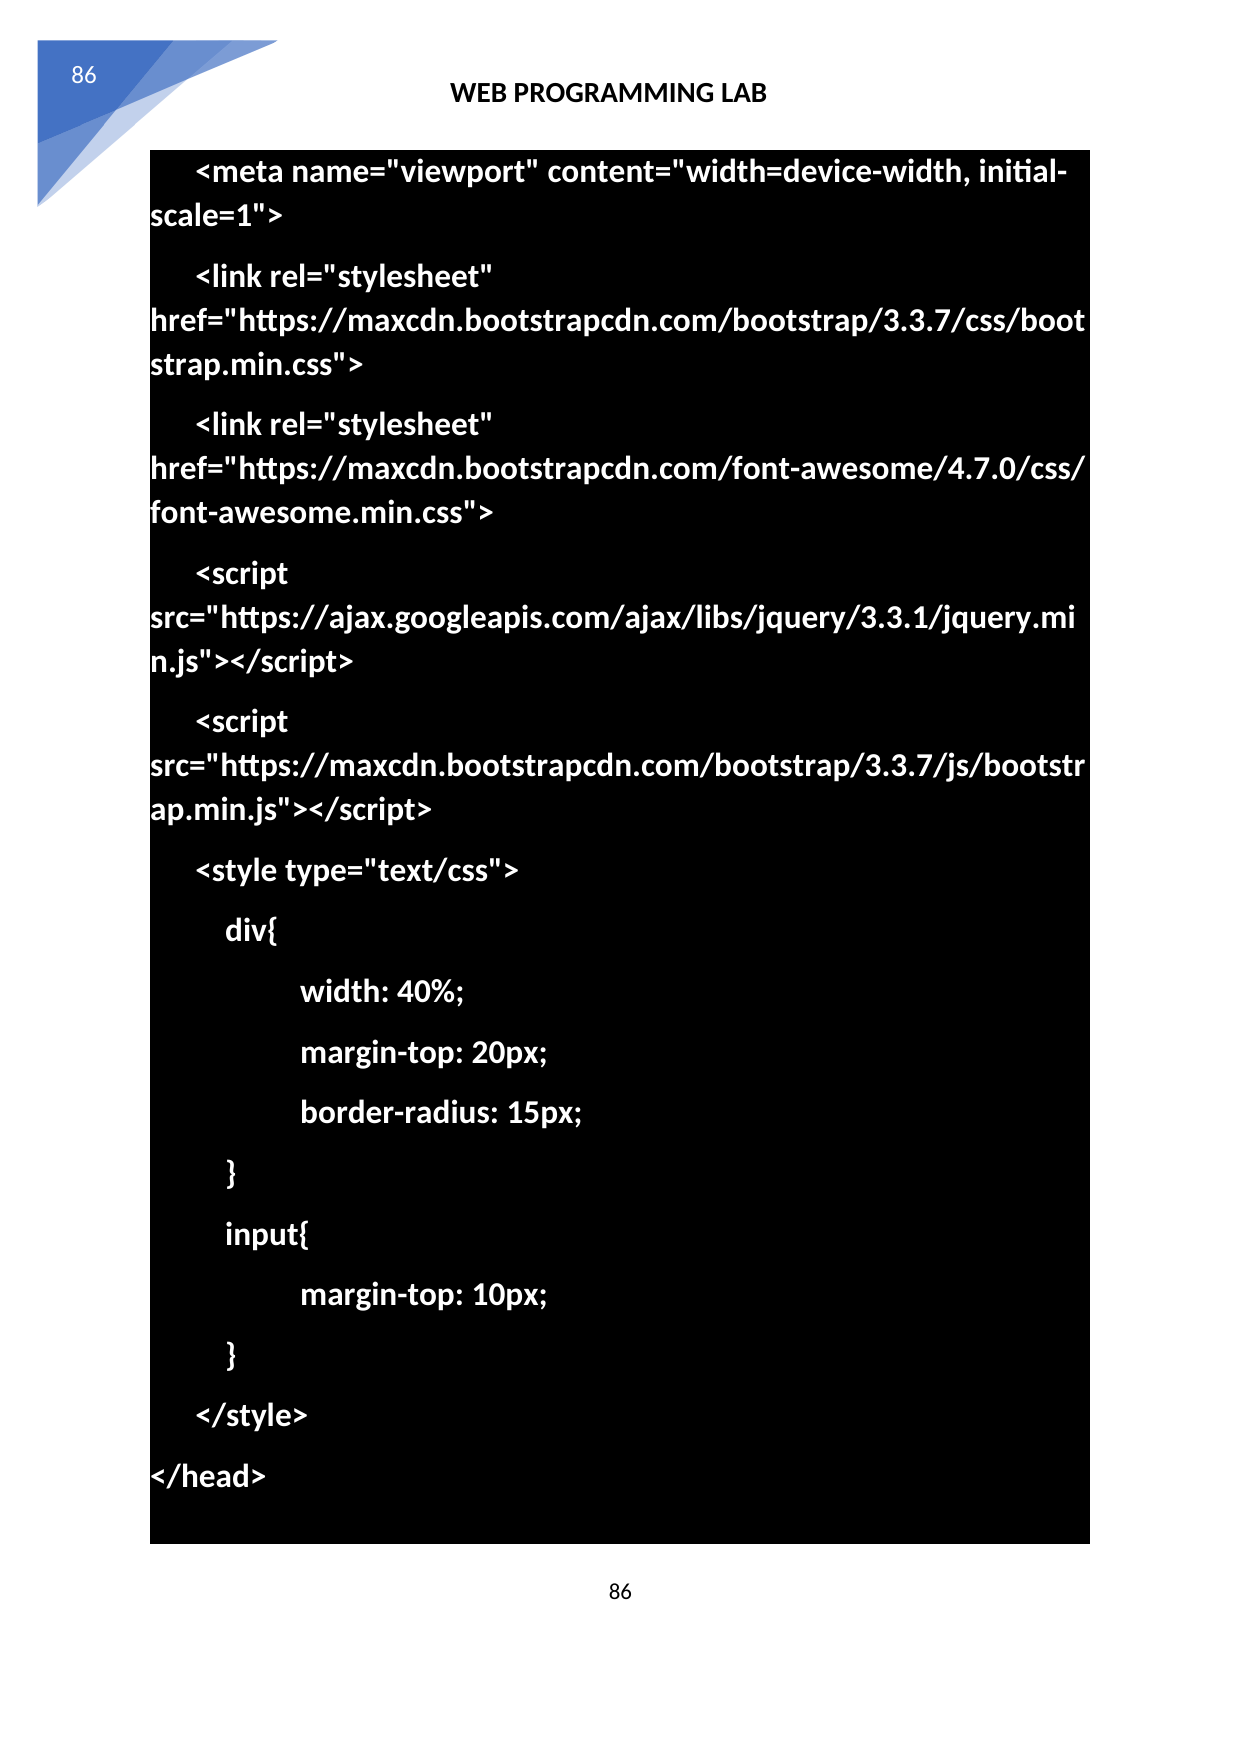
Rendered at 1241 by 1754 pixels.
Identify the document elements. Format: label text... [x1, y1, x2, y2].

picture [37, 40, 279, 209]
text <script src="https://maxcdn.bootstrapcdn.com/bootstrap/3.3.7/js/bootstrap.min.js"></script> [150, 700, 1090, 829]
text <script src="https://ajax.googleapis.com/ajax/libs/jquery/3.3.1/jquery.min.js"></script> [150, 552, 1090, 680]
text margin-top: 20px; [150, 1031, 1090, 1071]
text margin-top: 10px; [150, 1273, 1090, 1314]
text div{ [150, 909, 1090, 950]
text </head> [150, 1455, 1090, 1496]
text </style> [150, 1394, 1090, 1435]
text <link rel="stylesheet" href="https://maxcdn.bootstrapcdn.com/bootstrap/3.3.7/css/bootstrap.min.css"> [150, 254, 1090, 383]
text <style type="text/css"> [150, 849, 1090, 889]
text border-radius: 15px; [150, 1091, 1090, 1132]
text } [150, 1152, 1090, 1193]
text <link rel="stylesheet" href="https://maxcdn.bootstrapcdn.com/font-awesome/4.7.0/css/font-awesome.min.css"> [150, 403, 1090, 532]
text <meta name="viewport" content="width=device-width, initial-scale=1"> [150, 150, 1090, 235]
text input{ [150, 1212, 1090, 1253]
text } [150, 1334, 1090, 1374]
text width: 40%; [150, 970, 1090, 1011]
